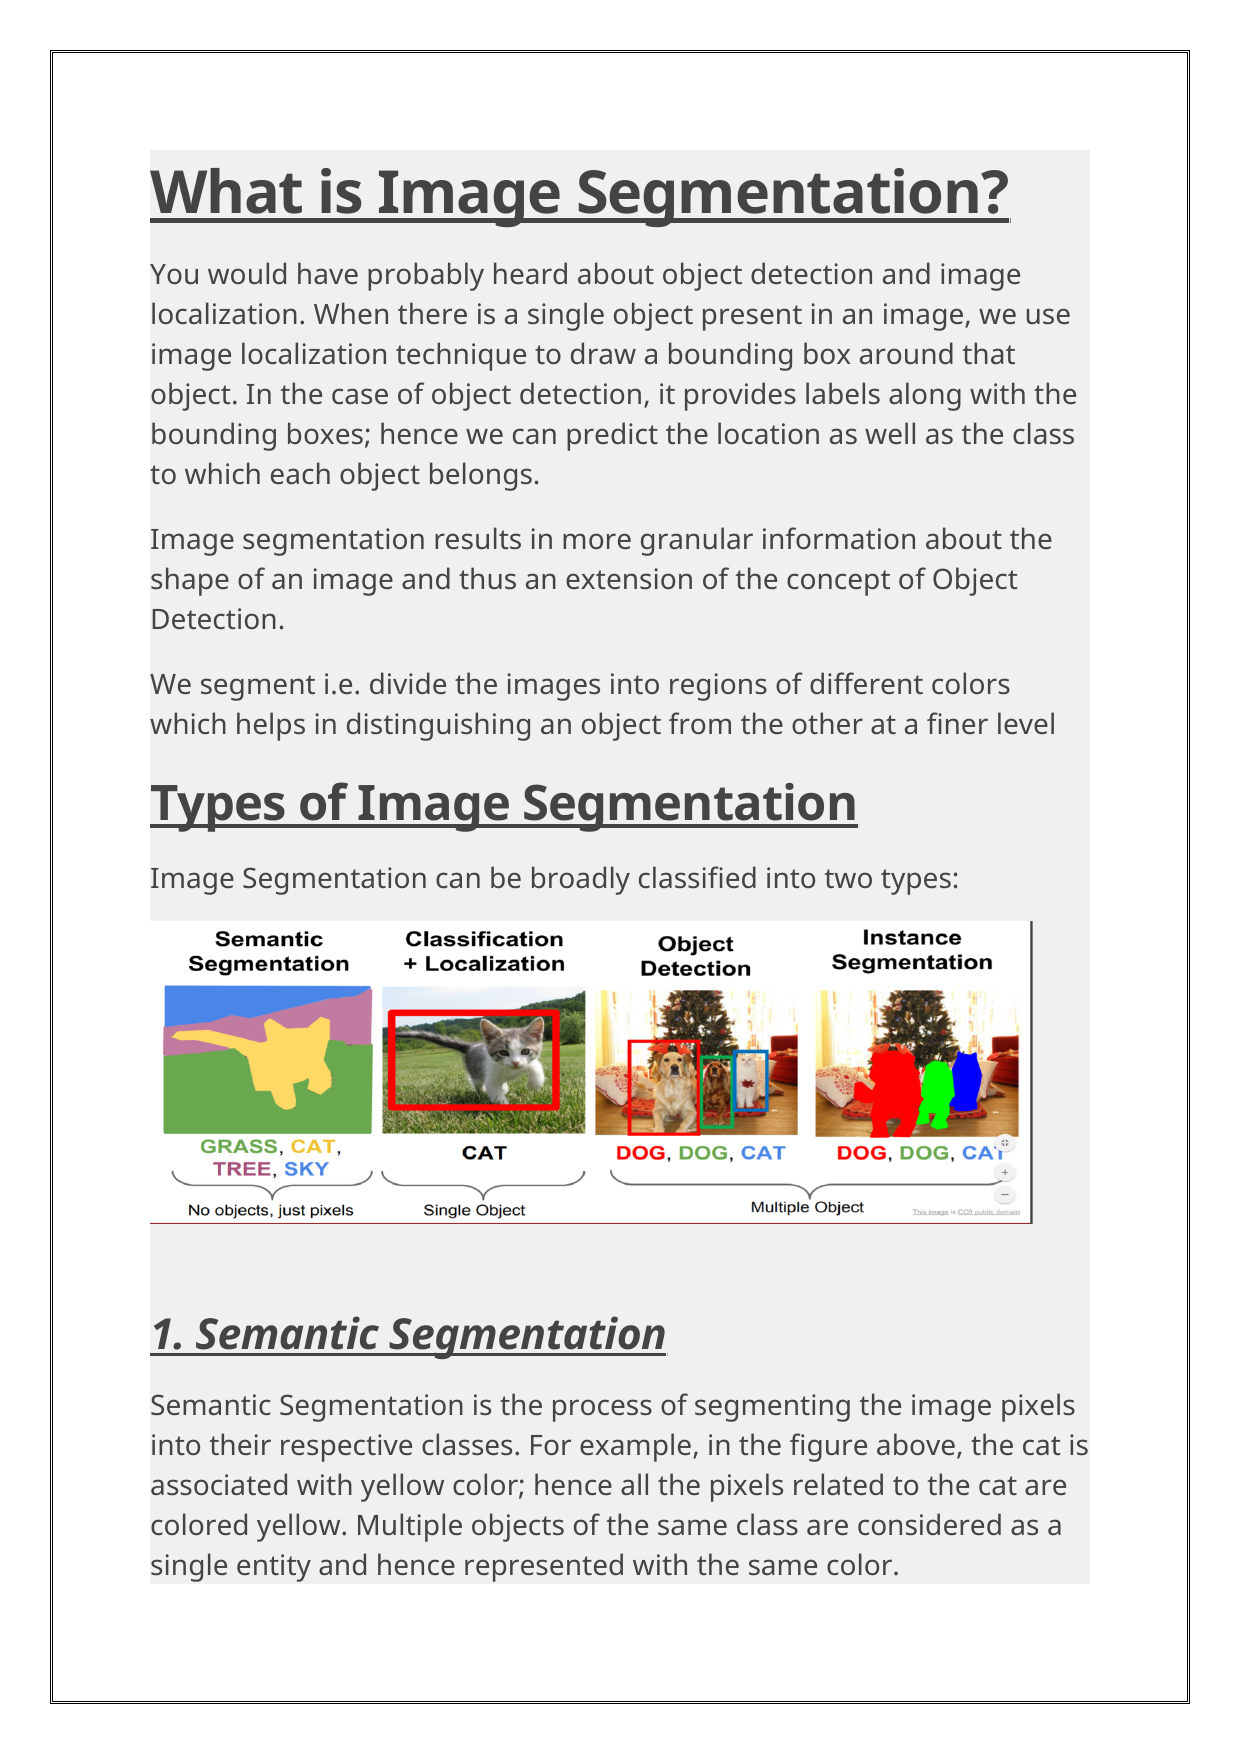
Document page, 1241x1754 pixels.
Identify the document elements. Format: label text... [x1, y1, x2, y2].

text We segment i.e. divide the images into regions of different colors which helps in distinguishing an object from the other at a finer level [150, 663, 1090, 743]
text Image Segmentation can be broadly classified into two types: [150, 856, 1090, 896]
text Semantic Segmentation is the process of segmenting the image pixels into their respective classes. For example, in the figure above, the cat is associated with yellow color; hence all the pixels related to the cat are colored yellow. Multiple objects of the same class are considered as a single entity and hence represented with the same color. [150, 1384, 1090, 1584]
picture [150, 921, 1033, 1224]
subtitle 1. Semantic Segmentation [150, 1304, 1090, 1362]
subtitle Types of Image Segmentation [150, 768, 1090, 834]
subtitle What is Image Segmentation? [150, 150, 1090, 231]
text You would have probably heard about object detection and image localization. When there is a single object present in an image, we use image localization technique to draw a bounding box around that object. In the case of object detection, it provides labels along with the bounding boxes; hence we can predict the location as well as the class to which each object belongs. [150, 253, 1090, 493]
text Image segmentation results in more granular information about the shape of an image and thus an extension of the concept of Object Detection. [150, 518, 1090, 638]
